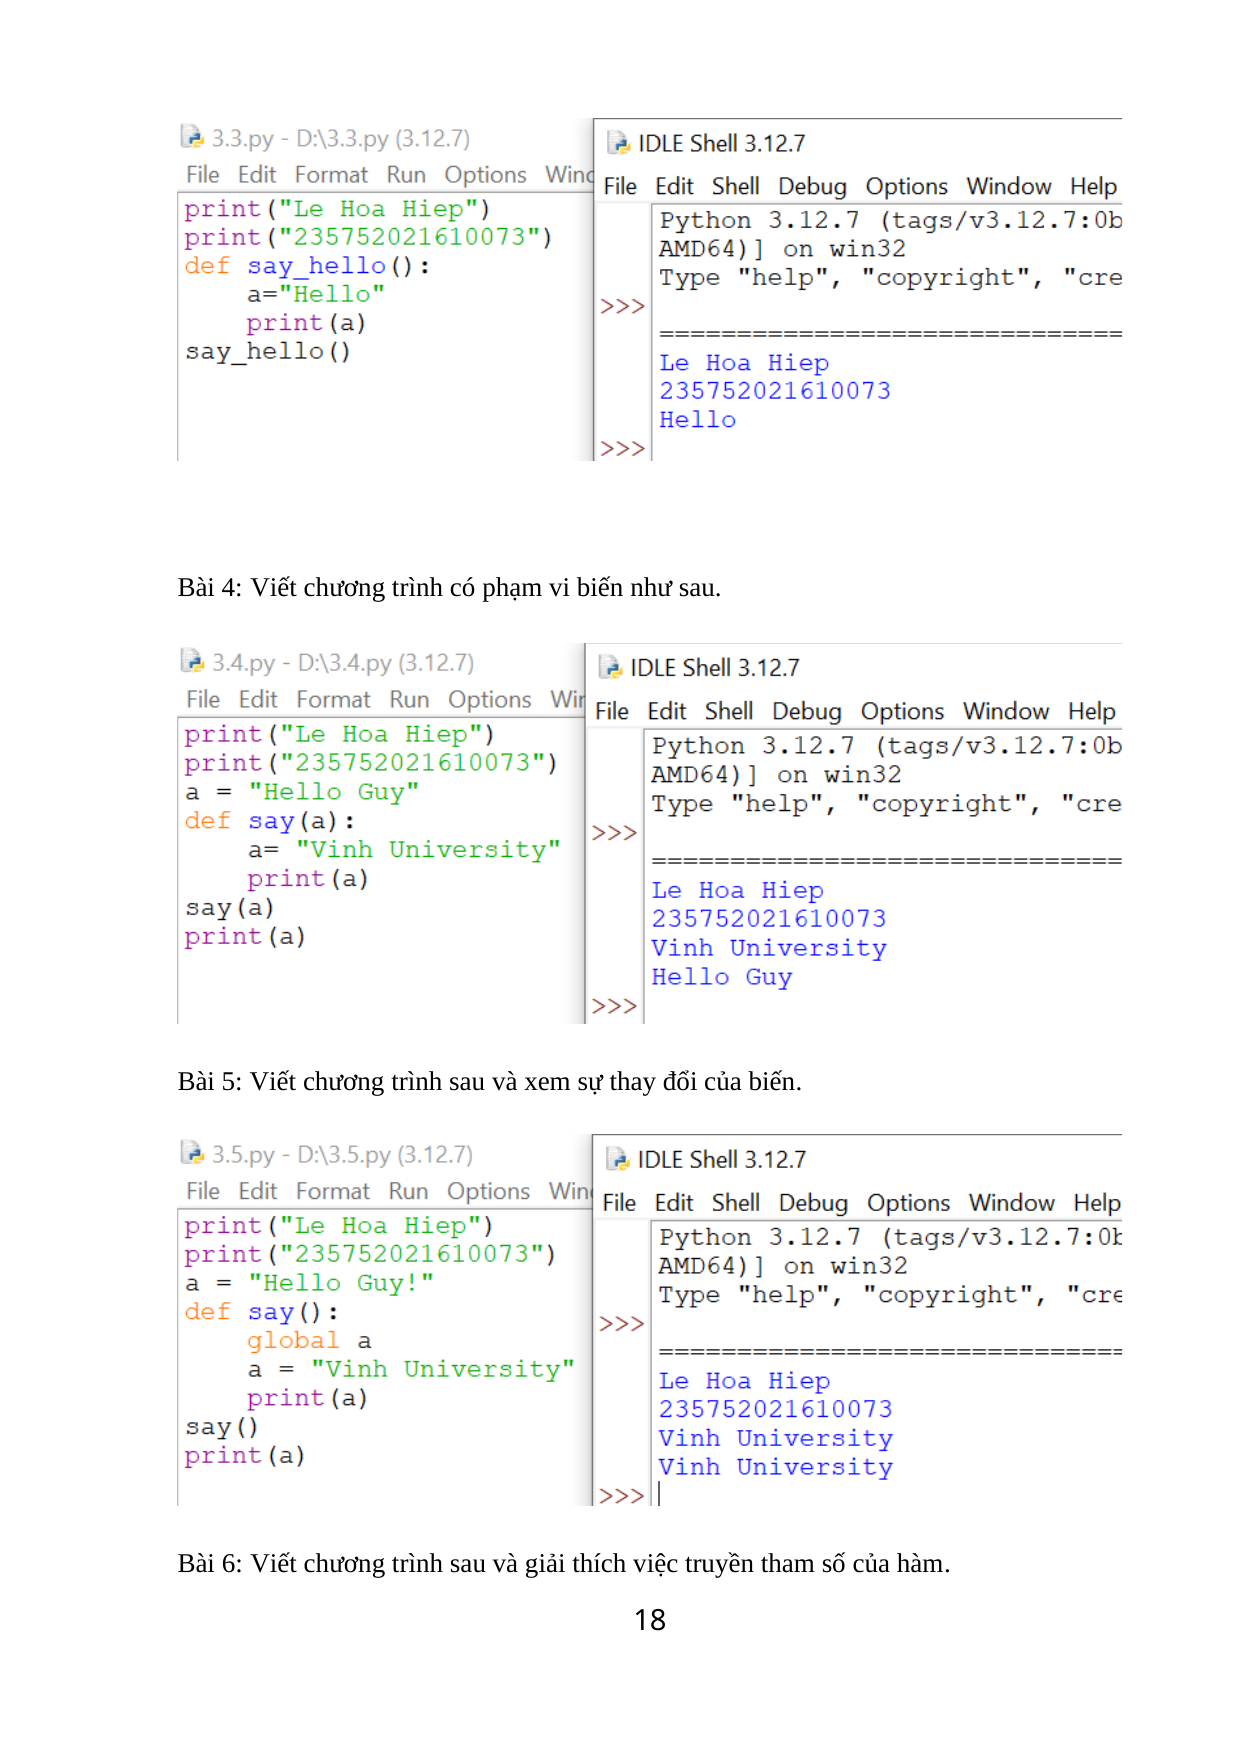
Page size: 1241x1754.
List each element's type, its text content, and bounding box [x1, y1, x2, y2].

text Bài 6: Viết chương trình sau và giải thích việc truyền tham số của hàm. [177, 1547, 1122, 1578]
text Bài 5: Viết chương trình sau và xem sự thay đổi của biến. [177, 1065, 1122, 1096]
picture [177, 118, 1123, 461]
picture [177, 643, 1123, 1024]
picture [177, 1134, 1123, 1506]
text Bài 4: Viết chương trình có phạm vi biến như sau. [177, 571, 1122, 602]
